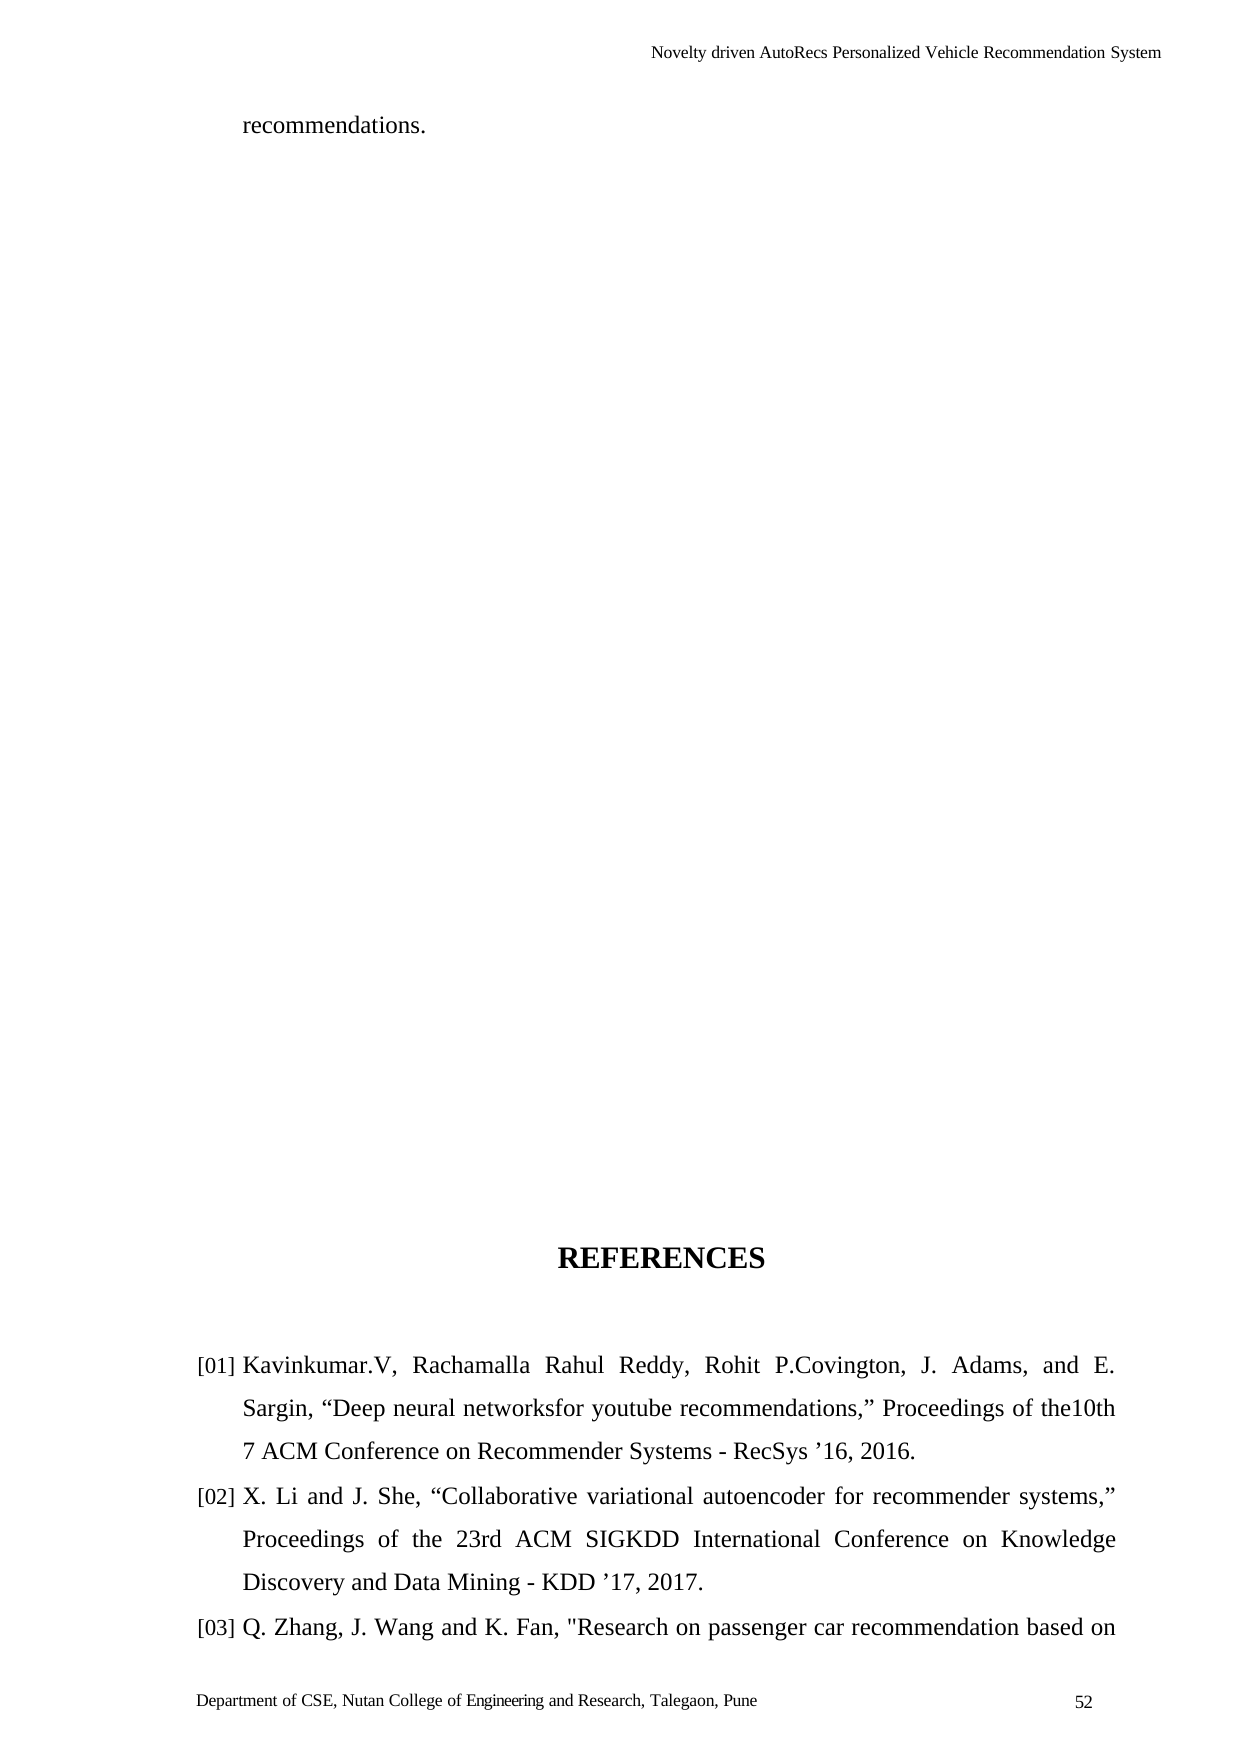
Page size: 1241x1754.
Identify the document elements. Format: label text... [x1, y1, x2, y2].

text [242, 110, 1116, 139]
list X. Li and J. She, “Collaborative variational autoencoder for recommender systems,” Proceedings of the 23rd ACM SIGKDD International Conference on Knowledge Discovery and Data Mining - KDD ’17, 2017. [197, 1481, 1116, 1596]
subtitle REFERENCES [207, 1239, 1116, 1275]
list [197, 1612, 1116, 1640]
list Kavinkumar.V, Rachamalla Rahul Reddy, Rohit P.Covington, J. Adams, and E. Sargin, “Deep neural networksfor youtube recommendations,” Proceedings of the10th 7 ACM Conference on Recommender Systems - RecSys ’16, 2016. [197, 1350, 1116, 1465]
